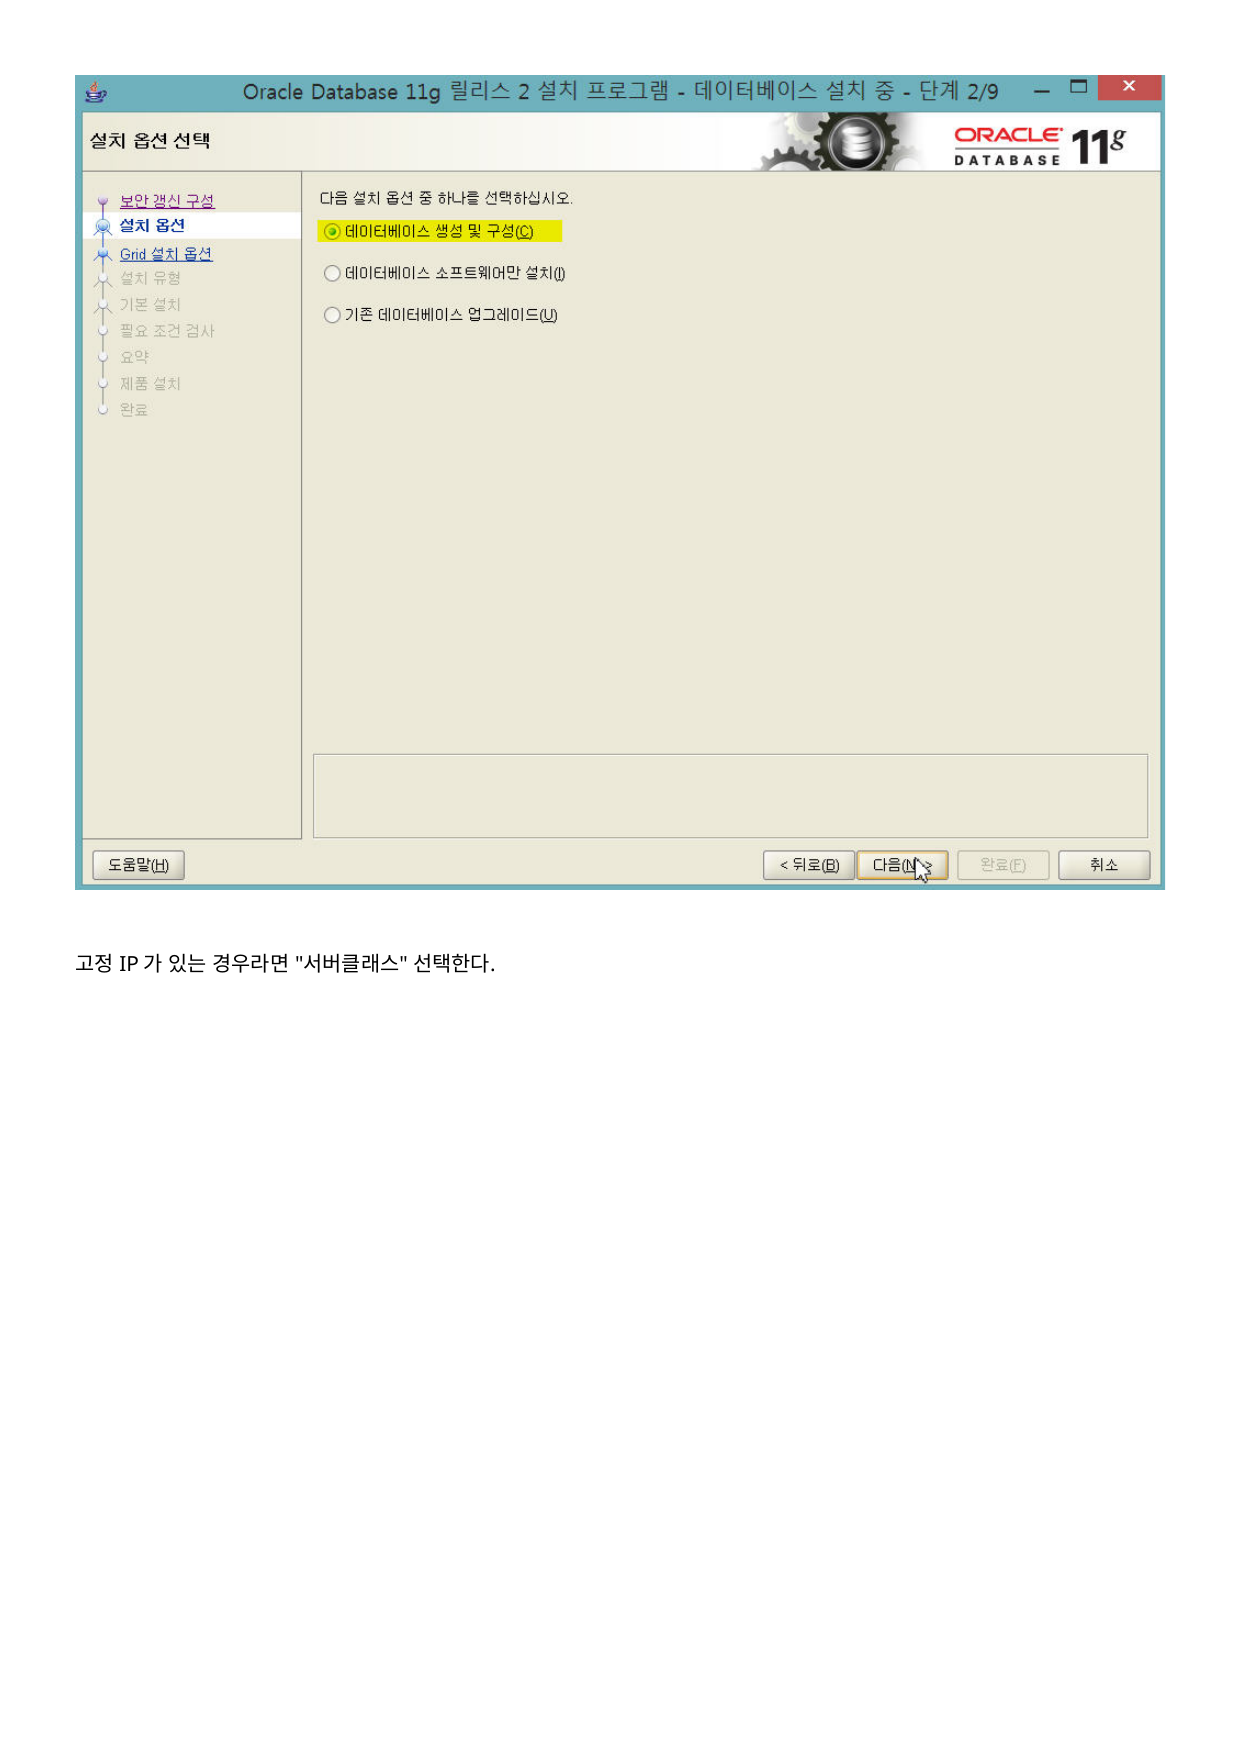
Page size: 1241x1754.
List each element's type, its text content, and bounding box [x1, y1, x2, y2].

text 고정 IP가 있는 경우라면 "서버클래스" 선택한다. [75, 947, 1165, 977]
picture [75, 75, 1166, 890]
